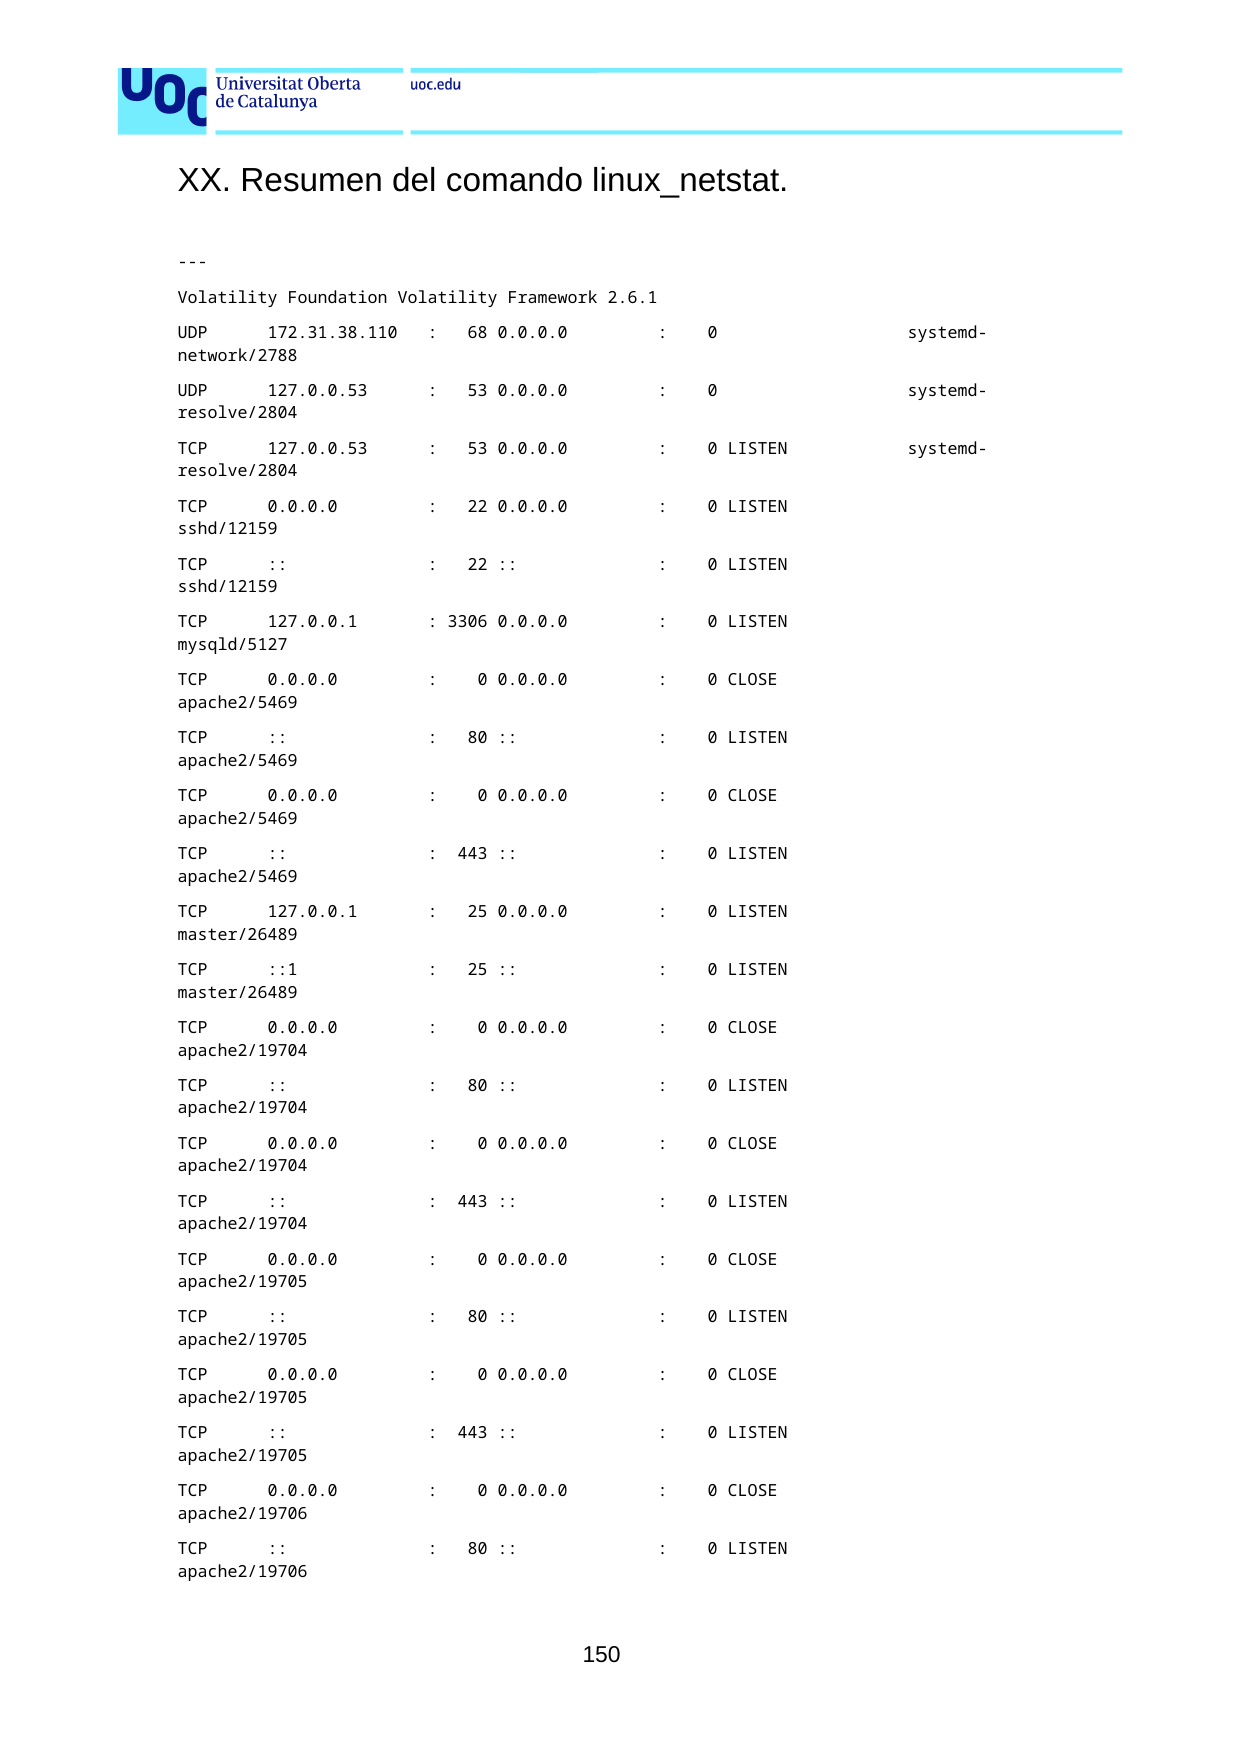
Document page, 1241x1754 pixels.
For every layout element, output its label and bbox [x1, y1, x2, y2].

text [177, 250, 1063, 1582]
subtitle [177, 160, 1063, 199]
picture [117, 68, 1123, 138]
